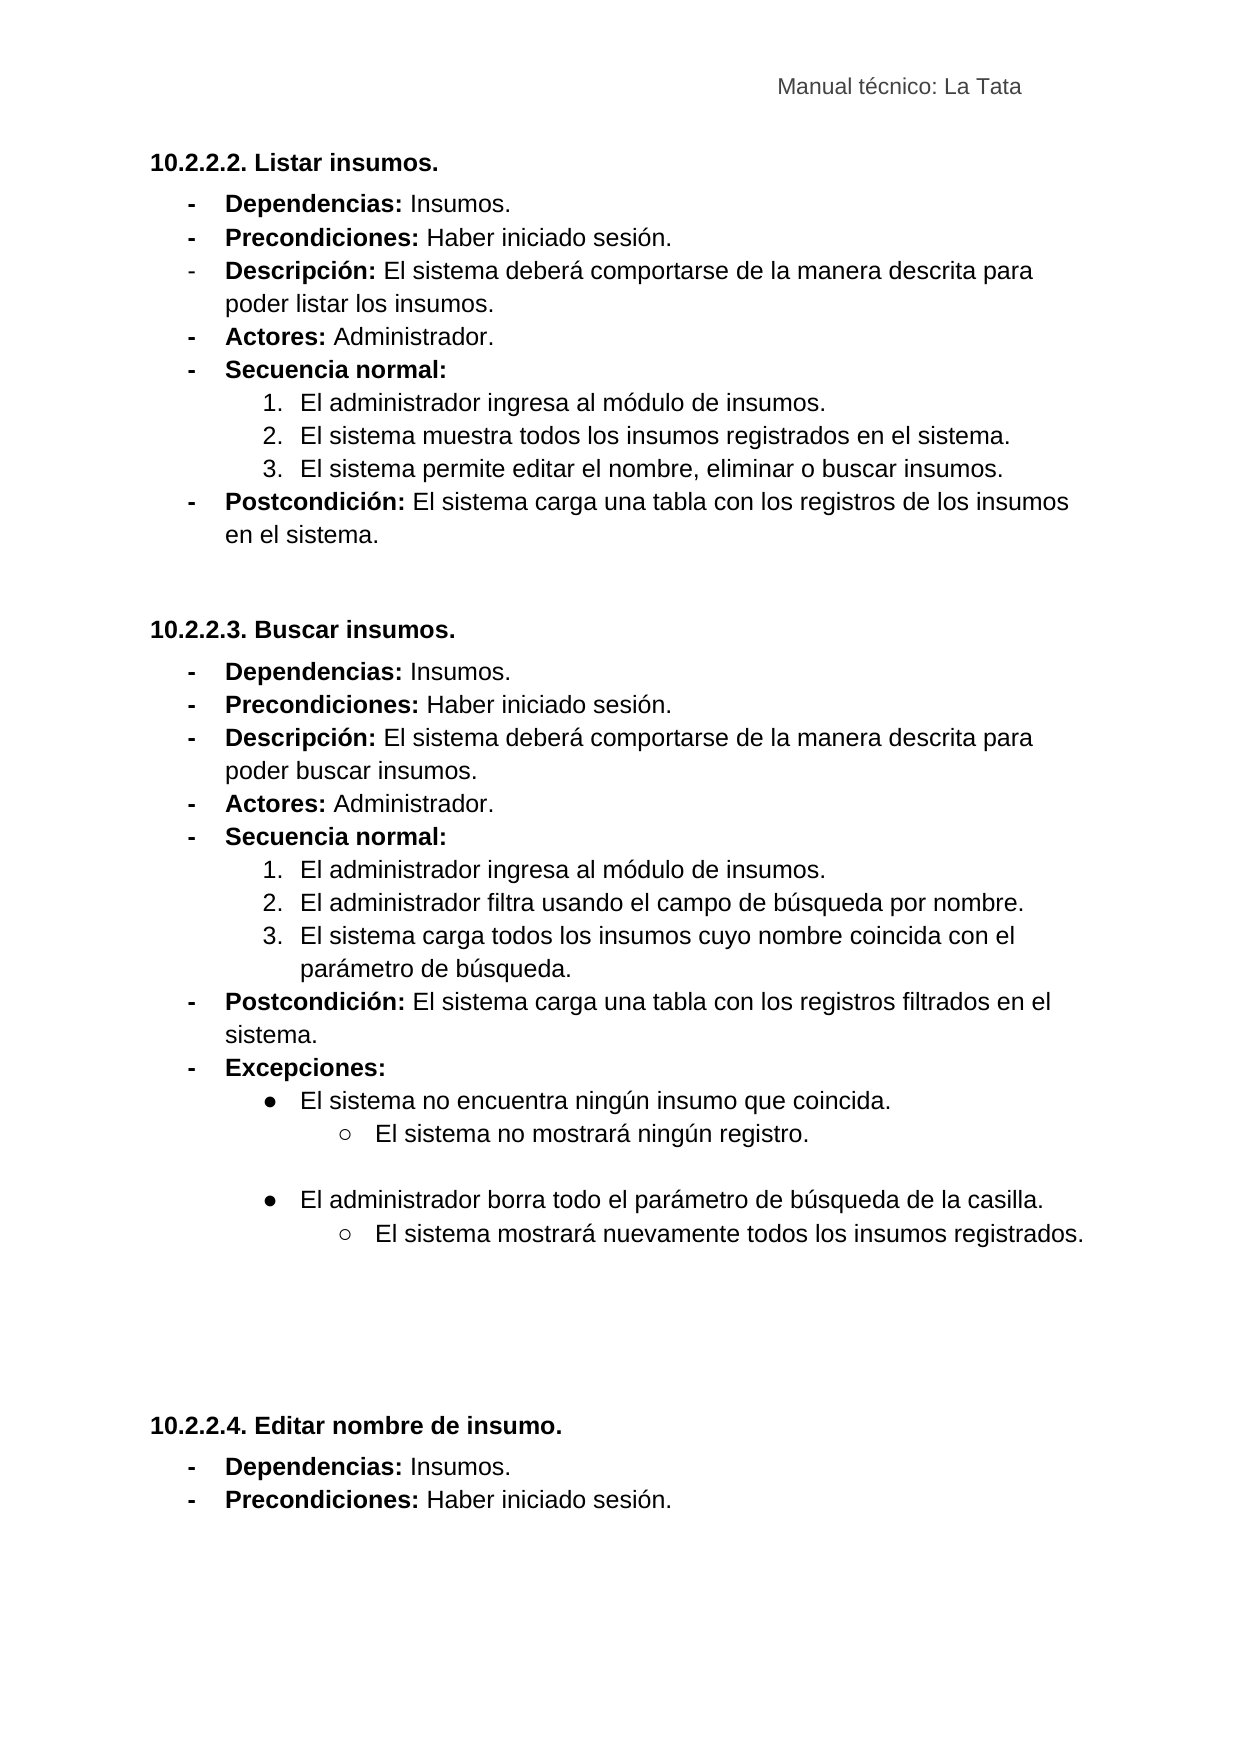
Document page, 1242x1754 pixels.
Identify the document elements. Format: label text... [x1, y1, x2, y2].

list Precondiciones: Haber iniciado sesión. [187, 690, 1179, 718]
list El administrador borra todo el parámetro de búsqueda de la casilla. [262, 1185, 1179, 1214]
list El administrador ingresa al módulo de insumos. [262, 388, 1179, 417]
list Dependencias: Insumos. [187, 657, 1179, 685]
list El sistema no encuentra ningún insumo que coincida. [262, 1086, 1179, 1115]
list El sistema no mostrará ningún registro. [337, 1119, 1012, 1148]
list Actores: Administrador. [187, 322, 1179, 350]
list Actores: Administrador. [187, 789, 1179, 818]
subtitle Listar insumos. [150, 148, 1179, 177]
list El administrador ingresa al módulo de insumos. [262, 855, 1179, 884]
list El sistema carga todos los insumos cuyo nombre coincida con el parámetro de búsqueda. [262, 921, 1016, 983]
list Descripción: El sistema deberá comportarse de la manera descrita para poder buscar insumos. [187, 723, 1034, 784]
list Precondiciones: Haber iniciado sesión. [187, 223, 1179, 251]
list El sistema permite editar el nombre, eliminar o buscar insumos. [262, 454, 1179, 483]
list El sistema mostrará nuevamente todos los insumos registrados. [337, 1218, 1179, 1247]
list Dependencias: Insumos. [187, 1452, 1179, 1481]
list Postcondición: El sistema carga una tabla con los registros filtrados en el sistema. [187, 987, 1052, 1049]
list El administrador filtra usando el campo de búsqueda por nombre. [262, 888, 1179, 917]
list Secuencia normal: [187, 822, 1179, 851]
list Precondiciones: Haber iniciado sesión. [187, 1485, 1179, 1514]
list Excepciones: [187, 1053, 1179, 1082]
list El sistema muestra todos los insumos registrados en el sistema. [262, 421, 1179, 449]
list Postcondición: El sistema carga una tabla con los registros de los insumos en el sistema. [187, 487, 1070, 549]
list Secuencia normal: [187, 355, 1179, 383]
list Dependencias: Insumos. [187, 189, 1179, 218]
subtitle Editar nombre de insumo. [150, 1411, 1179, 1439]
text - Descripción: El sistema deberá comportarse de la manera descrita para poder listar los insumos. [187, 256, 1034, 317]
subtitle Buscar insumos. [150, 615, 1179, 644]
